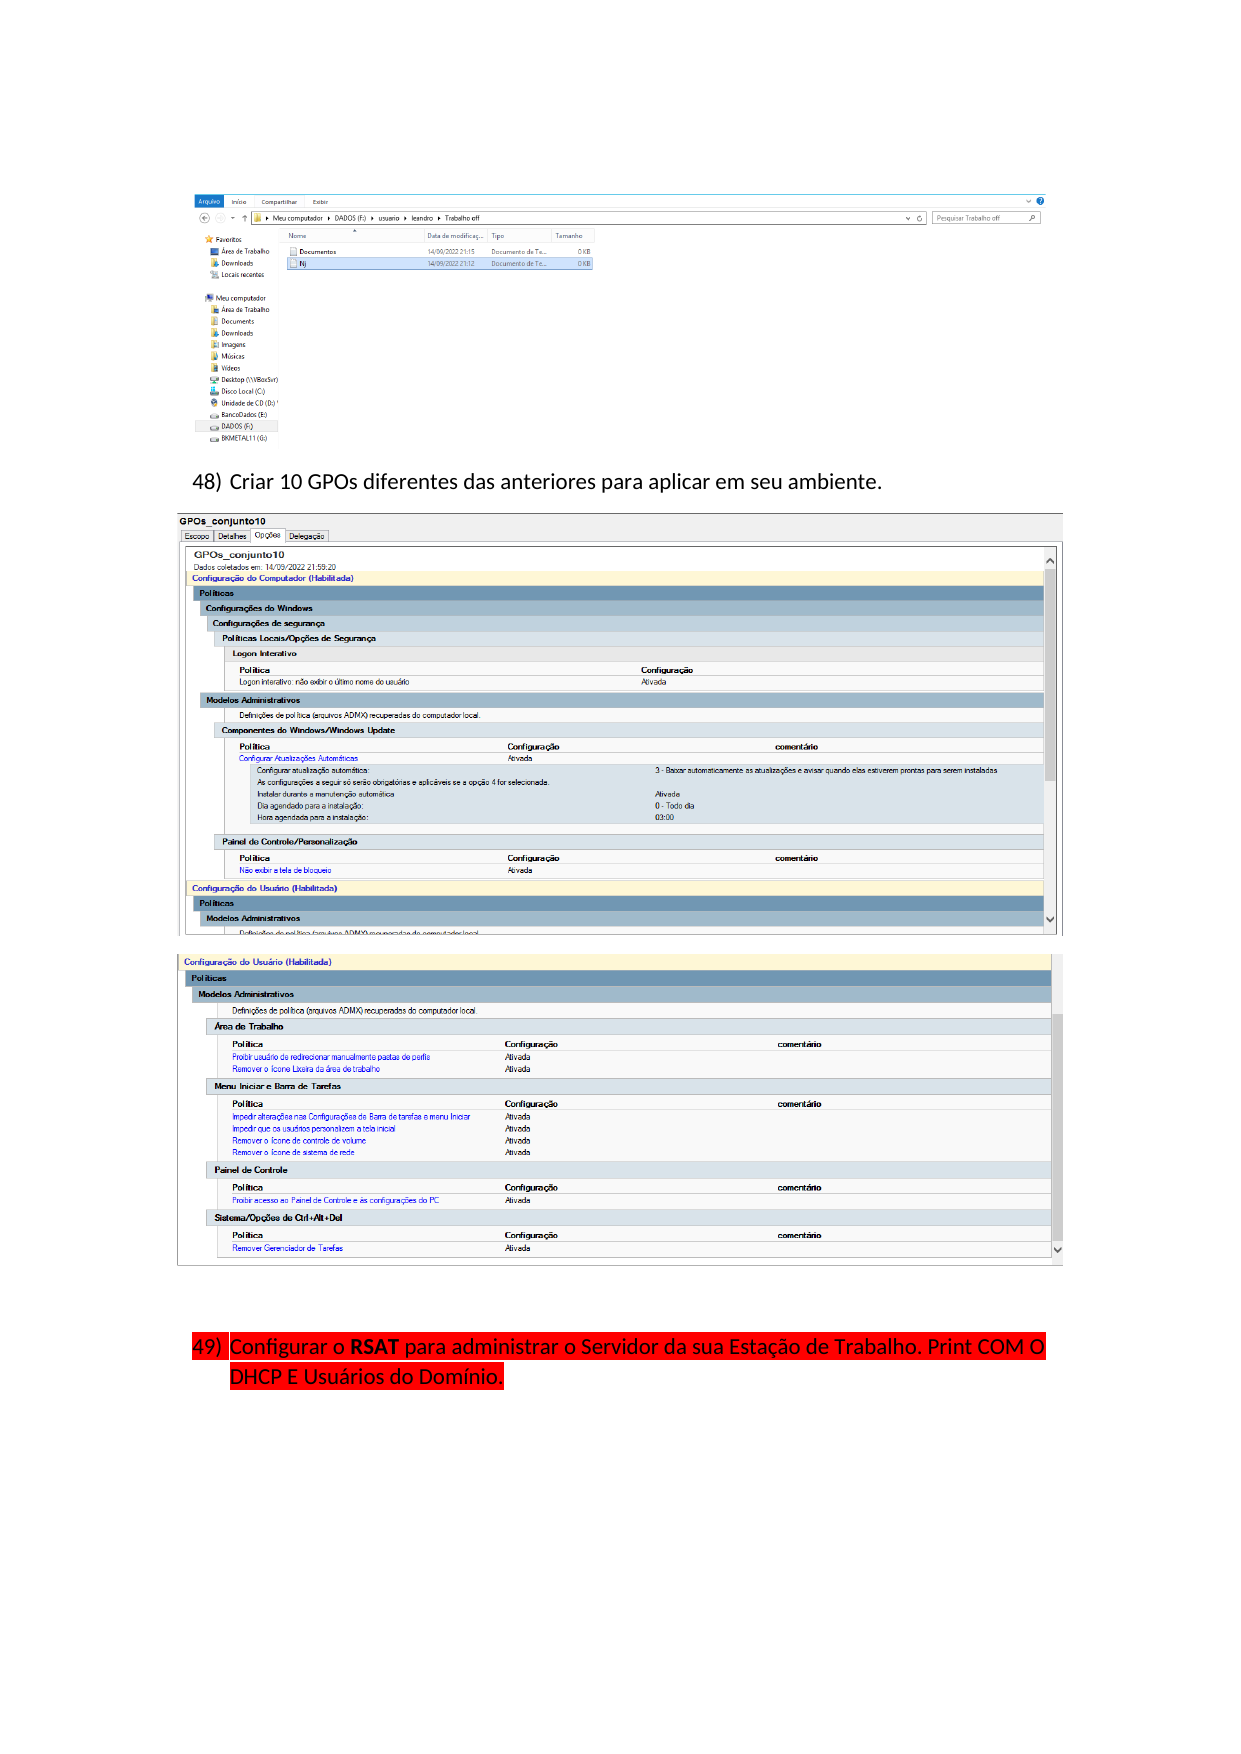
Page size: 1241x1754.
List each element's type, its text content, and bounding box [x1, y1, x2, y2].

picture [194, 194, 1046, 449]
list Configurar o RSAT para administrar o Servidor da sua Estação de Trabalho. Print COM O DHCP E Usuários do Domínio. [192, 1332, 1063, 1390]
list Criar 10 GPOs diferentes das anteriores para aplicar em seu ambiente. [192, 467, 1063, 495]
picture [177, 954, 1063, 1266]
picture [177, 513, 1063, 936]
